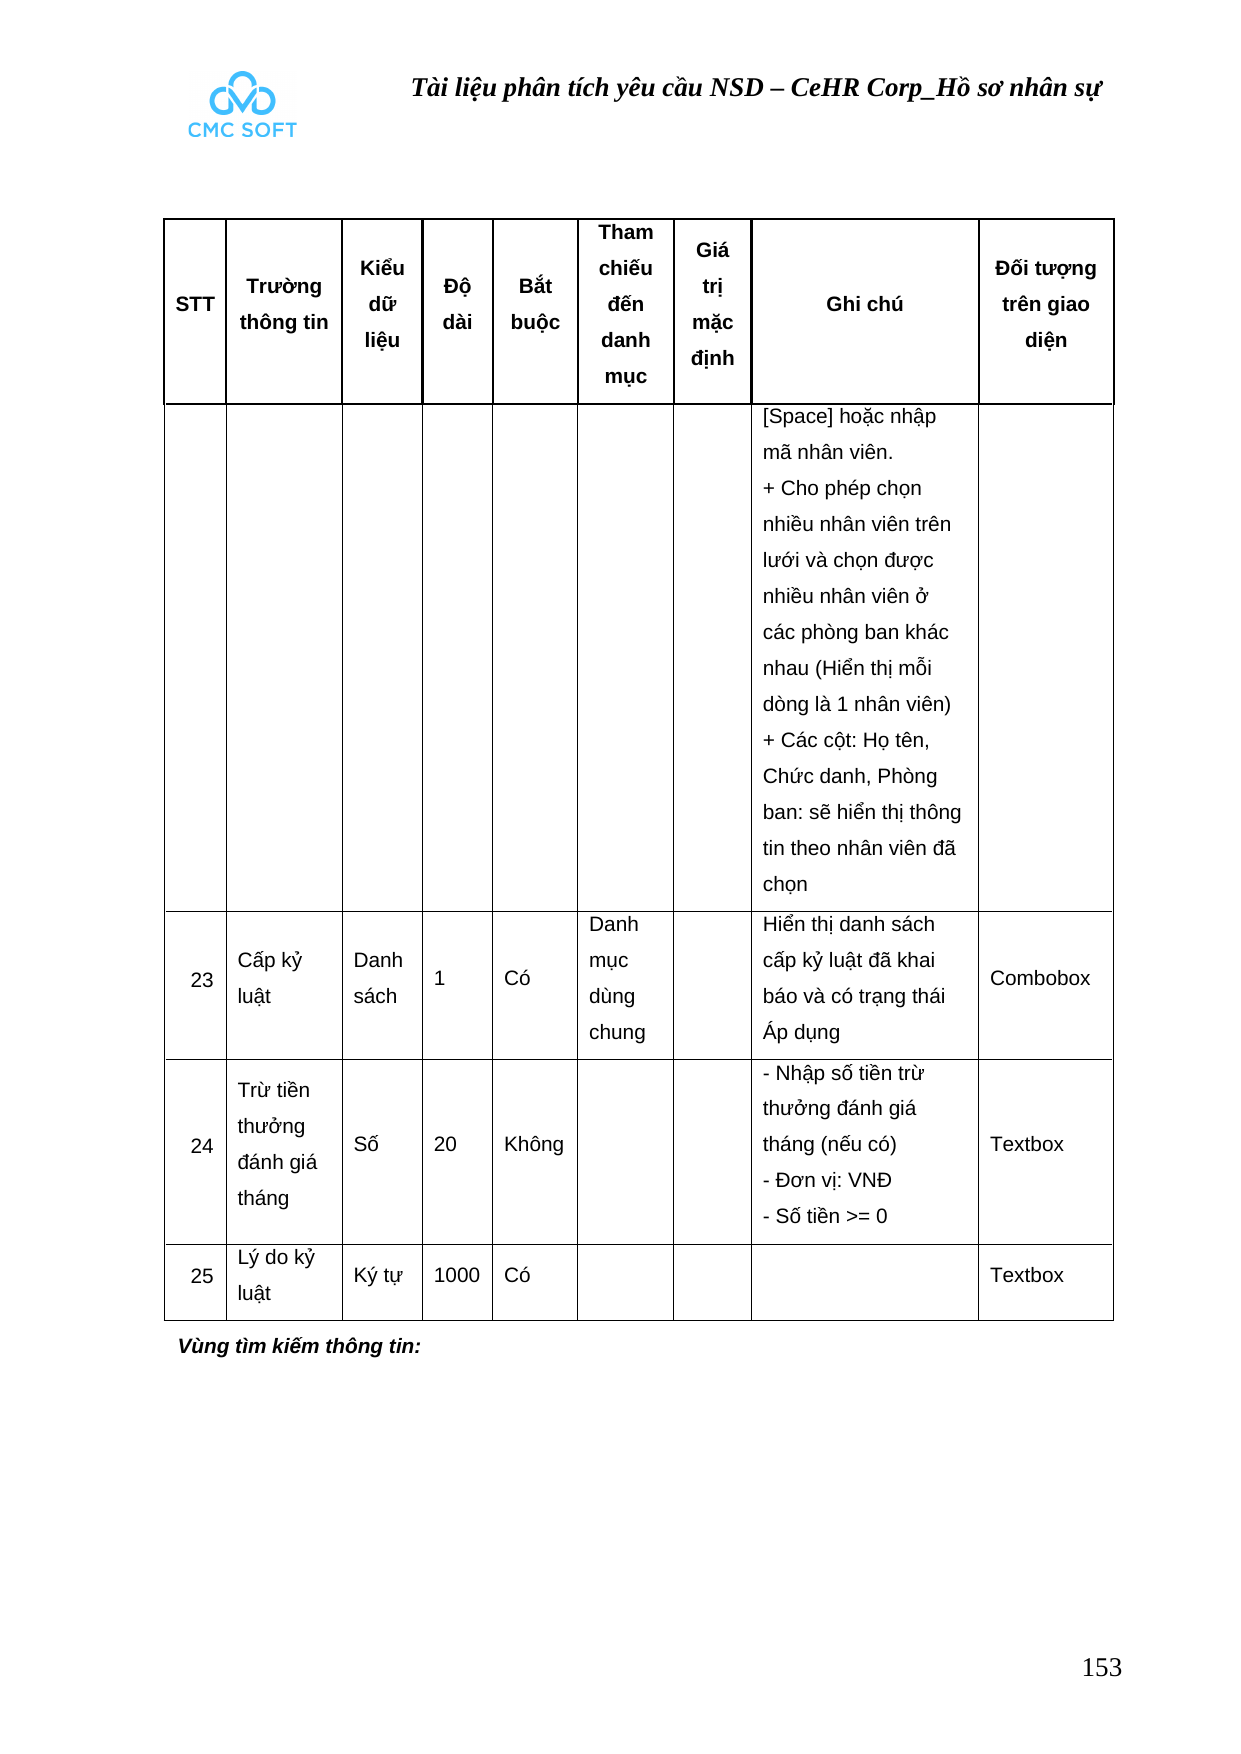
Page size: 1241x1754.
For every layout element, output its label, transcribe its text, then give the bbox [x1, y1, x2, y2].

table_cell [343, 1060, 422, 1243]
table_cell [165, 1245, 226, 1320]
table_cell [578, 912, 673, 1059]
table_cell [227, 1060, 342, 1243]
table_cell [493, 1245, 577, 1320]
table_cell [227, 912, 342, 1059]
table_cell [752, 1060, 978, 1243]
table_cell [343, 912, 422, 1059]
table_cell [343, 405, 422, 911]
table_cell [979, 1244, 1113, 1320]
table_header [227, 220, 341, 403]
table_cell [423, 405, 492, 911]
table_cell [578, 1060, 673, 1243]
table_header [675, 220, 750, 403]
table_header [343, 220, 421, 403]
text Vùng tìm kiếm thông tin: [177, 1333, 1122, 1357]
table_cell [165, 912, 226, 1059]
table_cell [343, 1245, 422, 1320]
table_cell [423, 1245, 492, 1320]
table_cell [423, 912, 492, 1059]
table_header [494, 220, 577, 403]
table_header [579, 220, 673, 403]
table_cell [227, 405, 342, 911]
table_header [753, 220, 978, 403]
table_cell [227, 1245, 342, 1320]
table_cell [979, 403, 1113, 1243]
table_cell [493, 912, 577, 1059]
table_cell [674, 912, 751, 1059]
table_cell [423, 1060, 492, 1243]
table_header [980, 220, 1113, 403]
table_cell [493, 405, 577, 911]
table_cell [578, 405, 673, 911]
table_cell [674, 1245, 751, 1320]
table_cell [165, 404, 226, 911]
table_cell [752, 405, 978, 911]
picture [188, 71, 297, 137]
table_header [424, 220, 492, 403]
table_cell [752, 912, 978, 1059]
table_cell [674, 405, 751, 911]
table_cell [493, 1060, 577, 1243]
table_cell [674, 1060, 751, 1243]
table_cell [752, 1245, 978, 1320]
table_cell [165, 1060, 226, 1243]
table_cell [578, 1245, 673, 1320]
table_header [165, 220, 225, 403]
